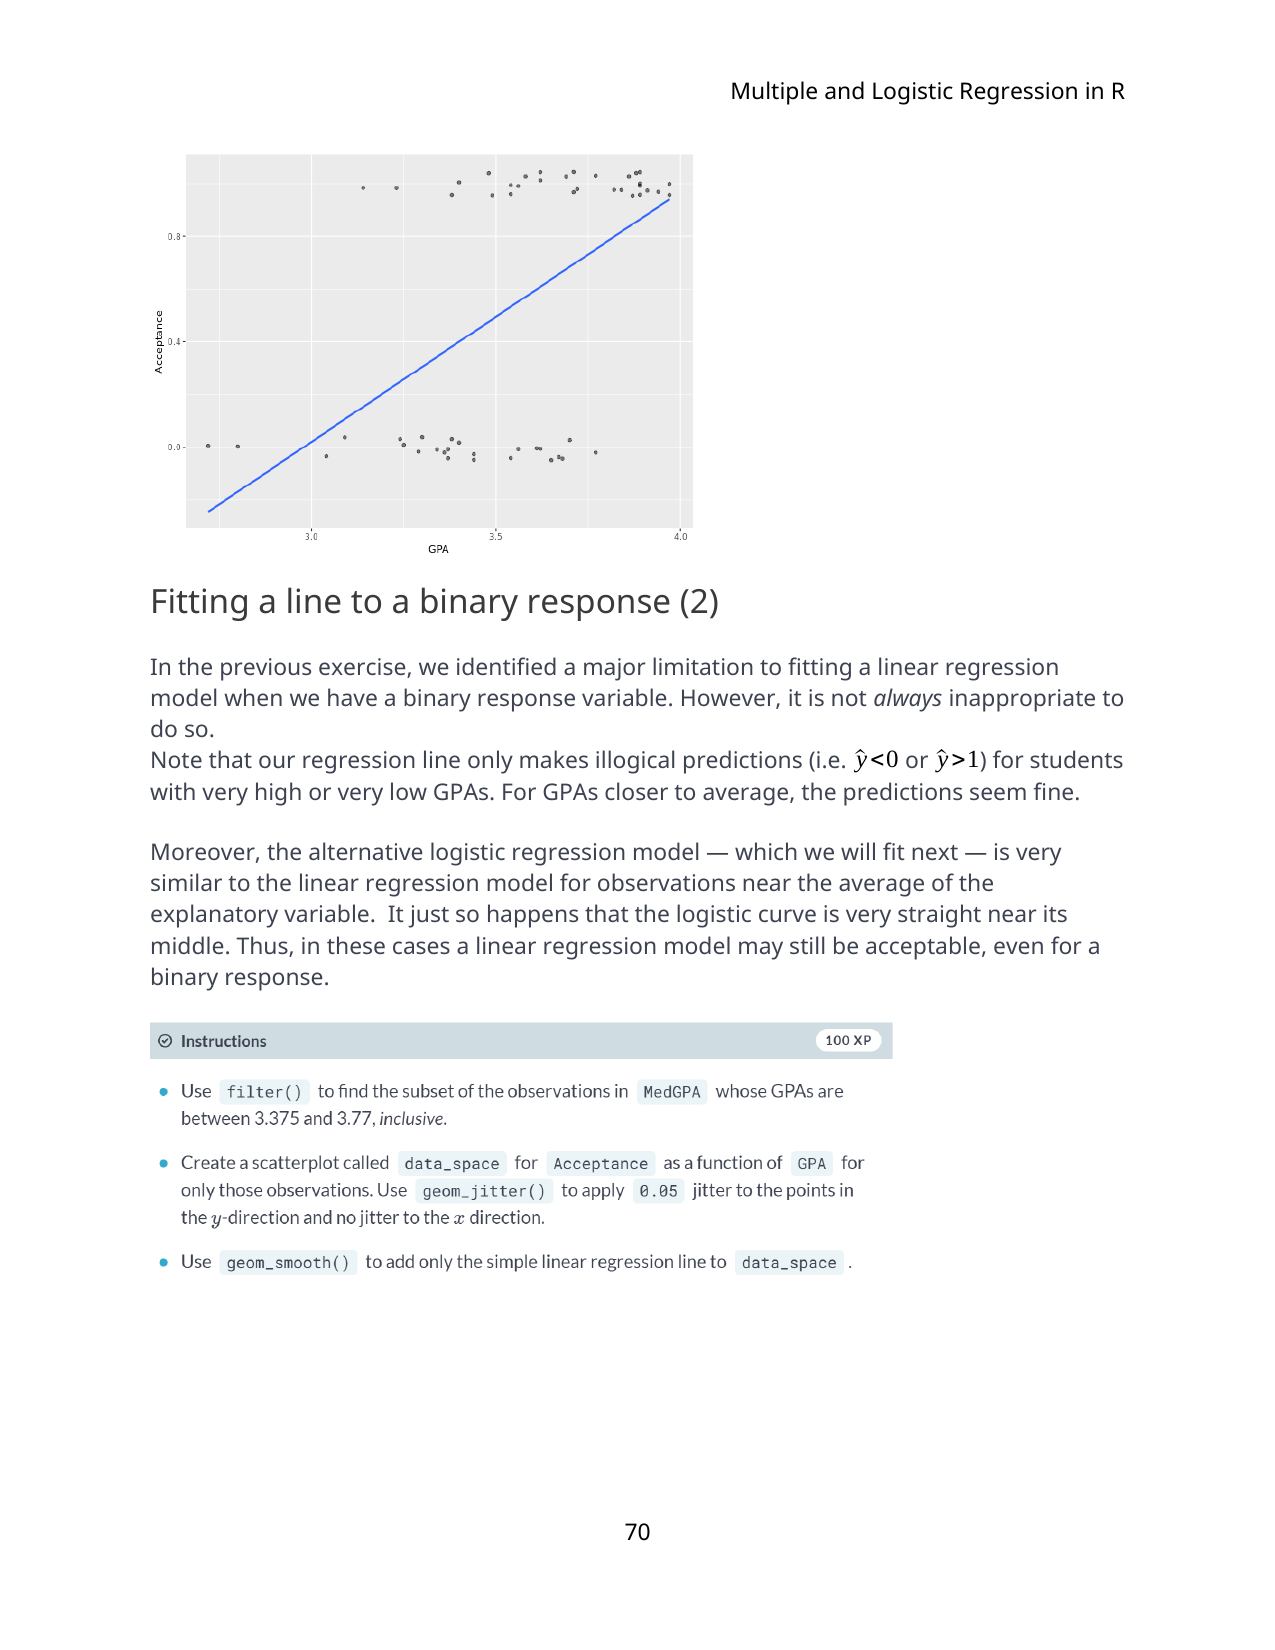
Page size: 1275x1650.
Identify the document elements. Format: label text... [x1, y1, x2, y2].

picture [150, 1021, 893, 1285]
text Note that our regression line only makes illogical predictions (i.e. or ) for students with very high or very low GPAs. For GPAs closer to average, the predictions seem fine. [150, 744, 1125, 807]
picture [150, 150, 697, 560]
subtitle Fitting a line to a binary response (2) [150, 578, 1125, 623]
text In the previous exercise, we identified a major limitation to fitting a linear regression model when we have a binary response variable. However, it is not always inappropriate to do so. [150, 651, 1125, 744]
text Moreover, the alternative logistic regression model — which we will fit next — is very similar to the linear regression model for observations near the average of the explanatory variable. It just so happens that the logistic curve is very straight near its middle. Thus, in these cases a linear regression model may still be acceptable, even for a binary response. [150, 836, 1125, 992]
